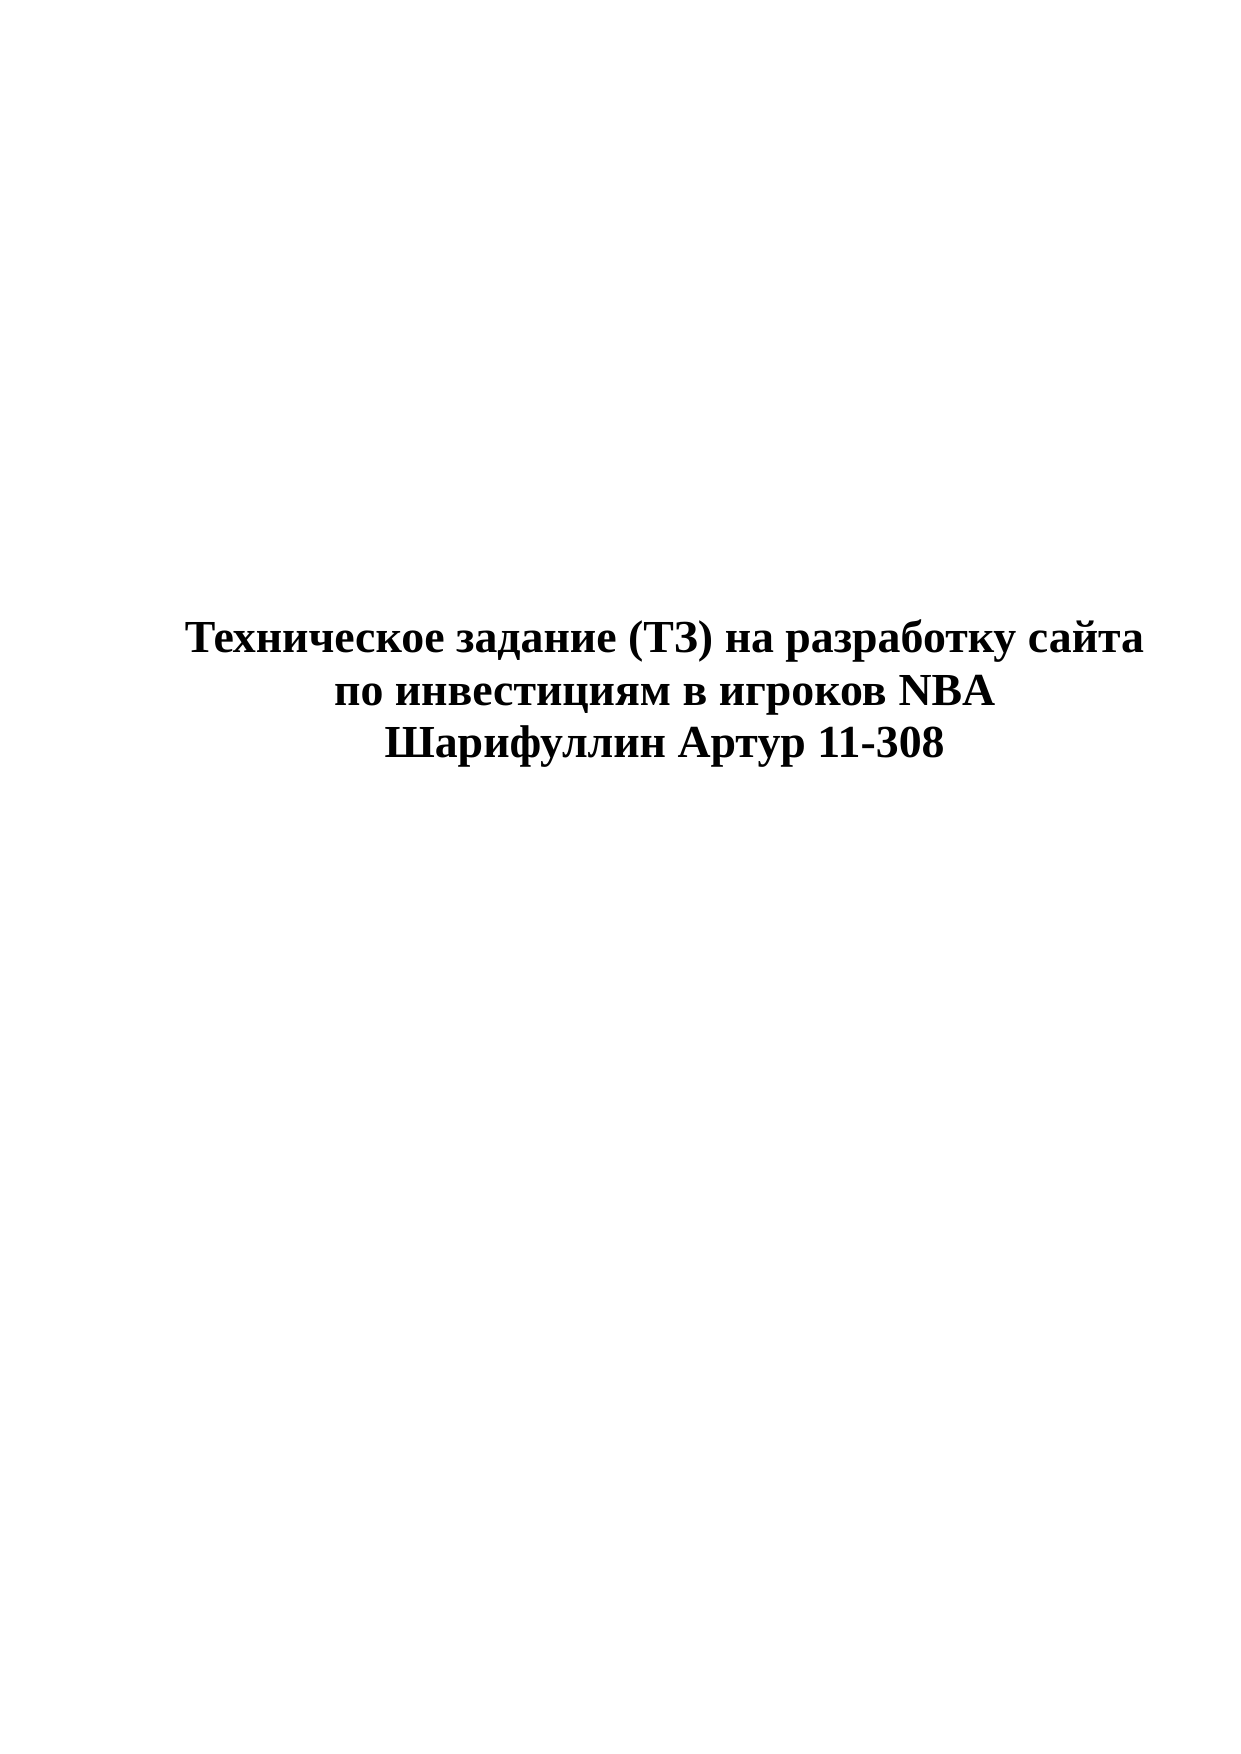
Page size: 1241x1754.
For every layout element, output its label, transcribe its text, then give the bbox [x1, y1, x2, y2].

text Техническое задание (ТЗ) на разработку сайта по инвестициям в игроков NBA Шарифуллин Артур 11-308 [177, 609, 1152, 767]
